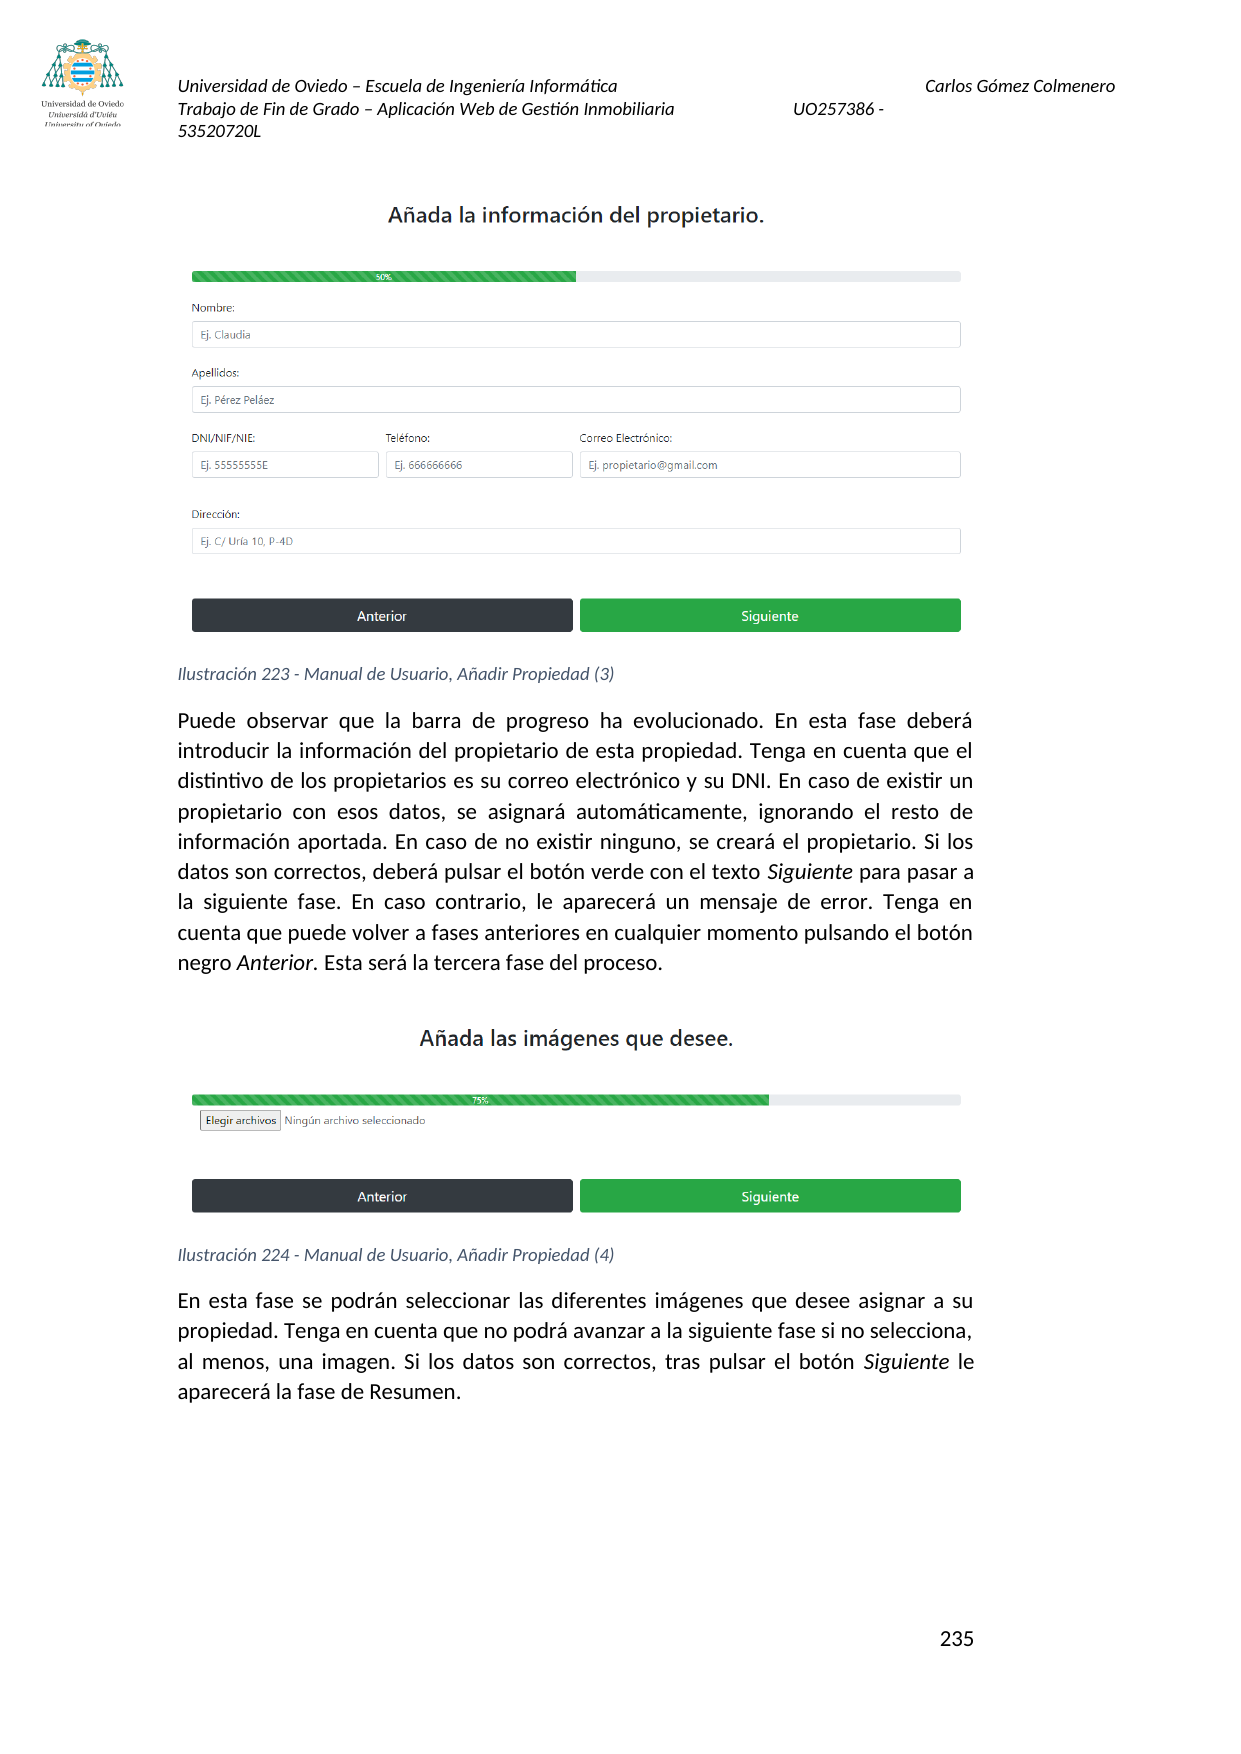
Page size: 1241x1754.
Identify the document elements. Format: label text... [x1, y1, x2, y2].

picture [36, 38, 124, 126]
picture [177, 994, 975, 1224]
picture [177, 198, 975, 644]
text En esta fase se podrán seleccionar las diferentes imágenes que desee asignar a su propiedad. Tenga en cuenta que no podrá avanzar a la siguiente fase si no selecciona, al menos, una imagen. Si los datos son correctos, tras pulsar el botón Siguiente le aparecerá la fase de Resumen. [177, 1286, 974, 1405]
text Ilustración 223 - Manual de Usuario, Añadir Propiedad (3) [177, 662, 974, 685]
text Ilustración 224 - Manual de Usuario, Añadir Propiedad (4) [177, 1243, 974, 1266]
text Puede observar que la barra de progreso ha evolucionado. En esta fase deberá introducir la información del propietario de esta propiedad. Tenga en cuenta que el distintivo de los propietarios es su correo electrónico y su DNI. En caso de existir un propietario con esos datos, se asignará automáticamente, ignorando el resto de información aportada. En caso de no existir ninguno, se creará el propietario. Si los datos son correctos, deberá pulsar el botón verde con el texto Siguiente para pasar a la siguiente fase. En caso contrario, le aparecerá un mensaje de error. Tenga en cuenta que puede volver a fases anteriores en cualquier momento pulsando el botón negro Anterior. Esta será la tercera fase del proceso. [177, 706, 974, 976]
